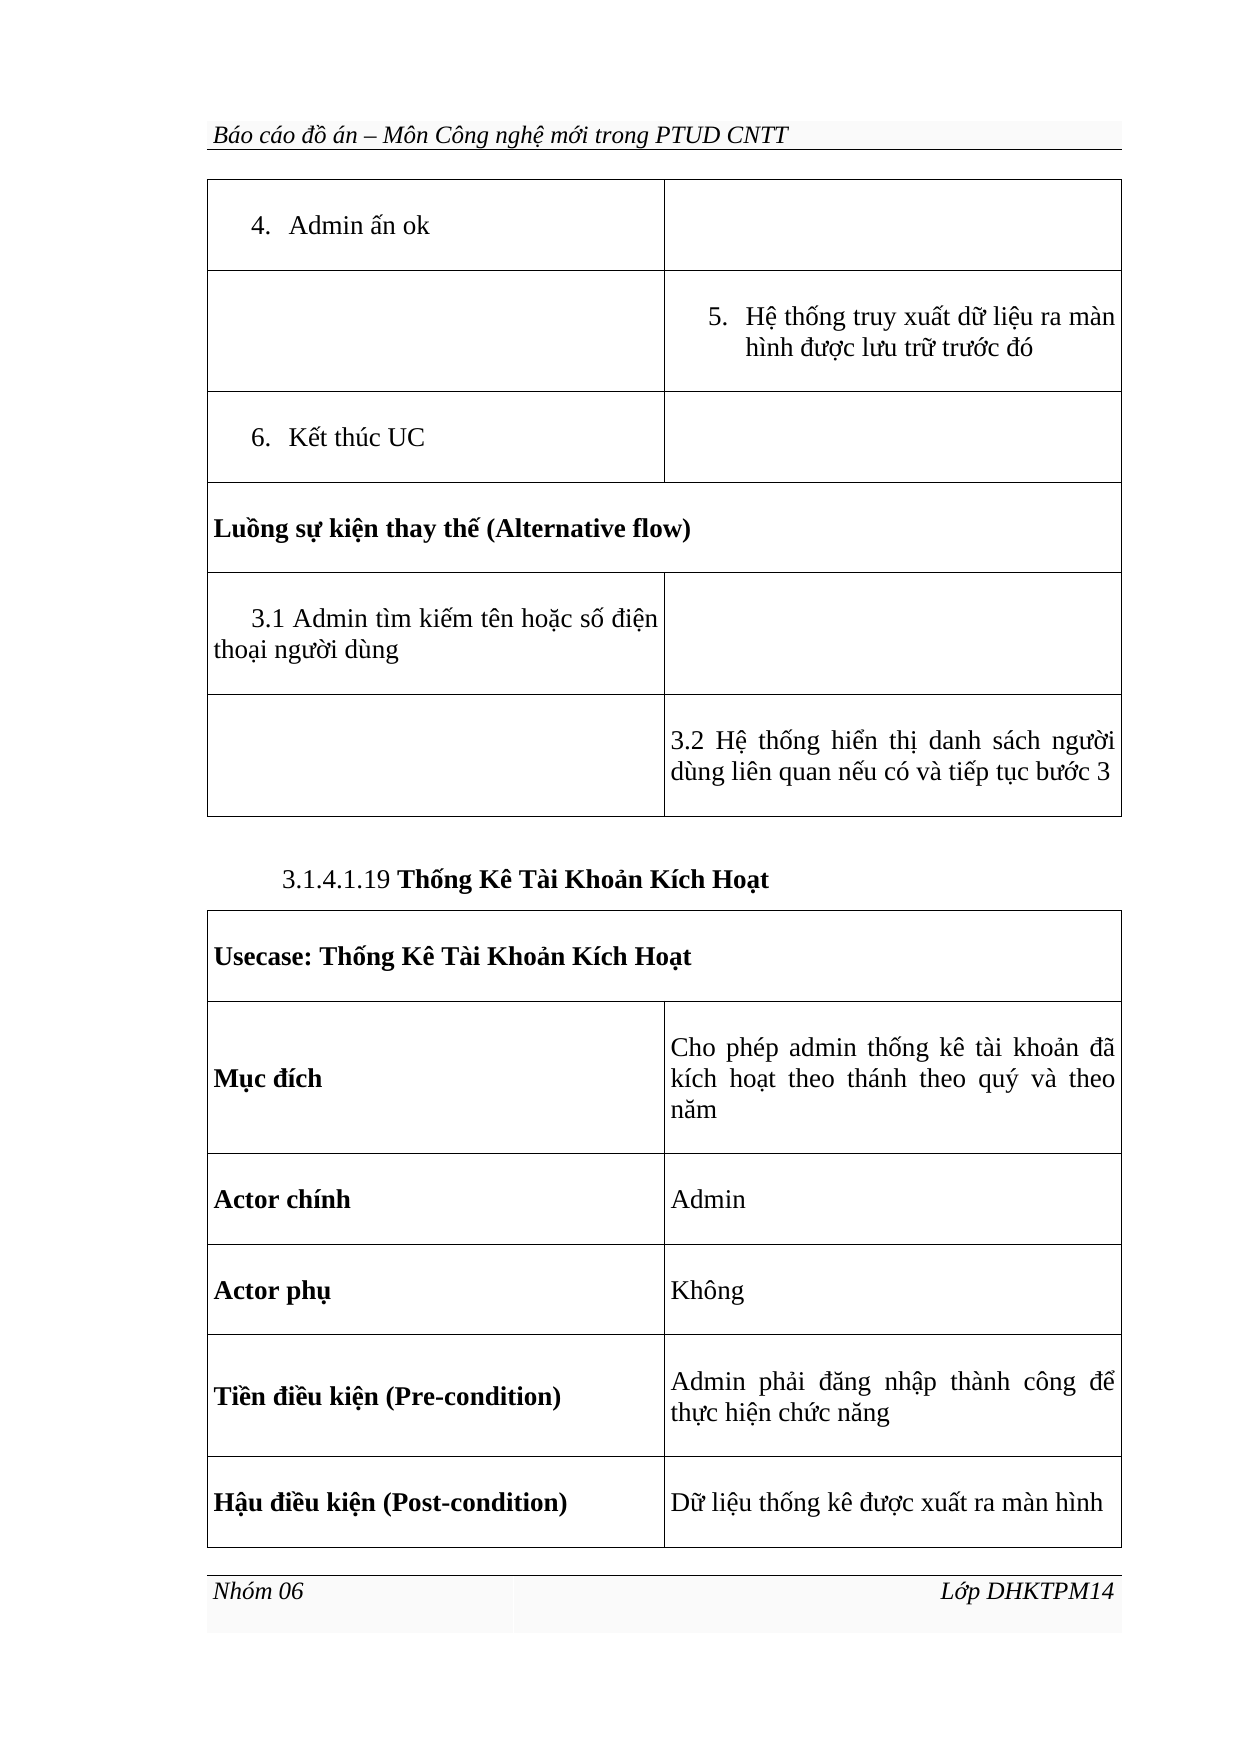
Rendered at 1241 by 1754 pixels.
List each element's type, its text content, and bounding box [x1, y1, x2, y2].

table_cell Admin ấn ok [208, 180, 664, 269]
table_header Usecase: Thống Kê Tài Khoản Kích Hoạt [208, 911, 1121, 1001]
table_cell [665, 180, 1121, 269]
table_cell 3.1 Admin tìm kiếm tên hoặc số điện thoại người dùng [208, 573, 664, 694]
table_cell Hệ thống truy xuất dữ liệu ra màn hình được lưu trữ trước đó [665, 271, 1121, 391]
table_cell Dữ liệu thống kê được xuất ra màn hình [665, 1457, 1121, 1547]
table_cell [208, 271, 664, 391]
table_cell Hậu điều kiện (Post-condition) [208, 1457, 664, 1547]
table_cell [208, 695, 664, 816]
text 3.1.4.1.19 Thống Kê Tài Khoản Kích Hoạt [207, 863, 1122, 894]
table_cell Tiền điều kiện (Pre-condition) [208, 1335, 664, 1456]
table_cell Cho phép admin thống kê tài khoản đã kích hoạt theo thánh theo quý và theo năm [665, 1002, 1121, 1153]
table_cell [665, 573, 1121, 694]
table_cell [665, 392, 1121, 482]
table_cell Actor chính [208, 1154, 664, 1244]
table_cell Admin [665, 1154, 1121, 1244]
table_cell Mục đích [208, 1002, 664, 1153]
table_cell 3.2 Hệ thống hiển thị danh sách người dùng liên quan nếu có và tiếp tục bước 3 [665, 695, 1121, 816]
table_cell Admin phải đăng nhập thành công để thực hiện chức năng [665, 1335, 1121, 1456]
table_cell Kết thúc UC [208, 392, 664, 482]
table_cell Luồng sự kiện thay thế (Alternative flow) [208, 483, 1121, 572]
table_cell Không [665, 1245, 1121, 1334]
table_cell Actor phụ [208, 1245, 664, 1334]
